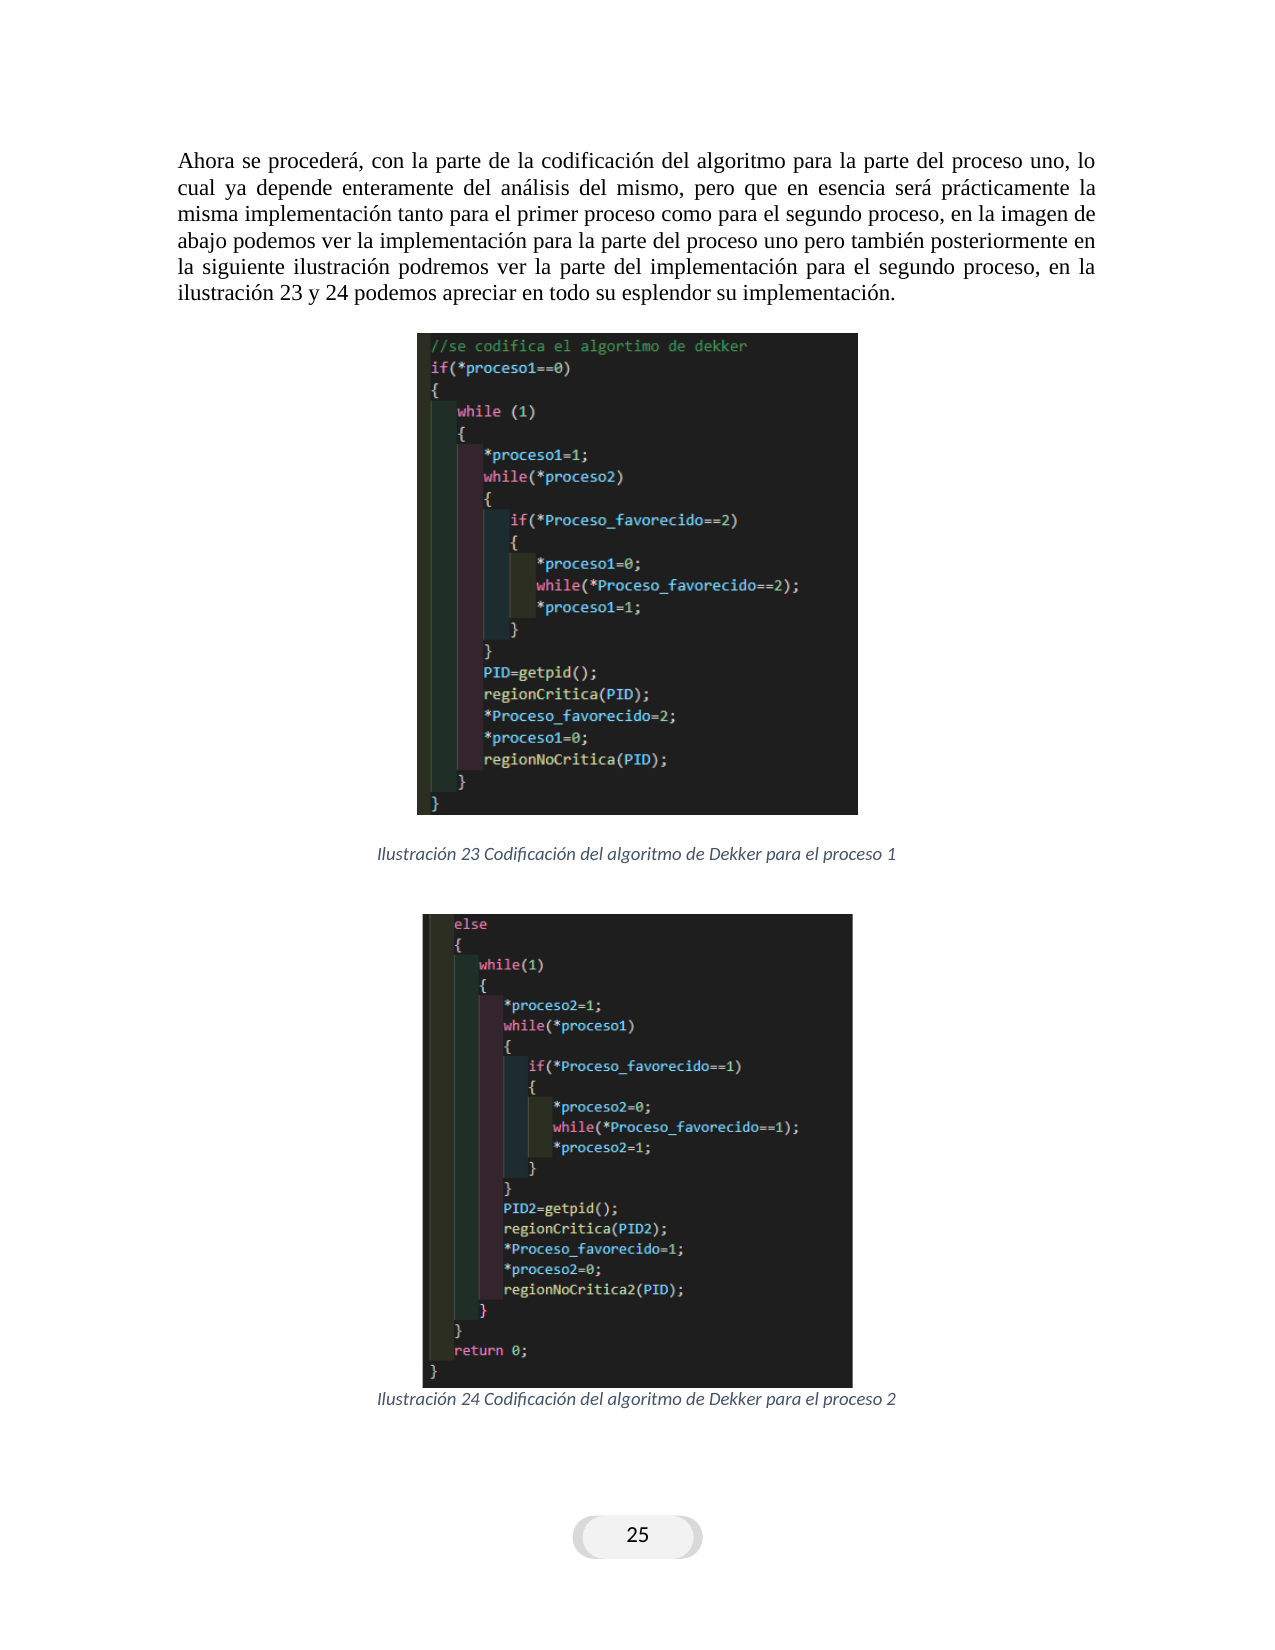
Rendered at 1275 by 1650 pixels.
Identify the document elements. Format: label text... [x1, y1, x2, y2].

text Ahora se procederá, con la parte de la codificación del algoritmo para la parte del proceso uno, lo cual ya depende enteramente del análisis del mismo, pero que en esencia será prácticamente la misma implementación tanto para el primer proceso como para el segundo proceso, en la imagen de abajo podemos ver la implementación para la parte del proceso uno pero también posteriormente en la siguiente ilustración podremos ver la parte del implementación para el segundo proceso, en la ilustración 23 y 24 podemos apreciar en todo su esplendor su implementación. [177, 148, 1098, 306]
text Ilustración 23 Codificación del algoritmo de Dekker para el proceso 1 [177, 842, 1098, 865]
picture [417, 333, 858, 815]
text Ilustración 24 Codificación del algoritmo de Dekker para el proceso 2 [177, 1387, 1098, 1410]
picture [422, 914, 853, 1388]
